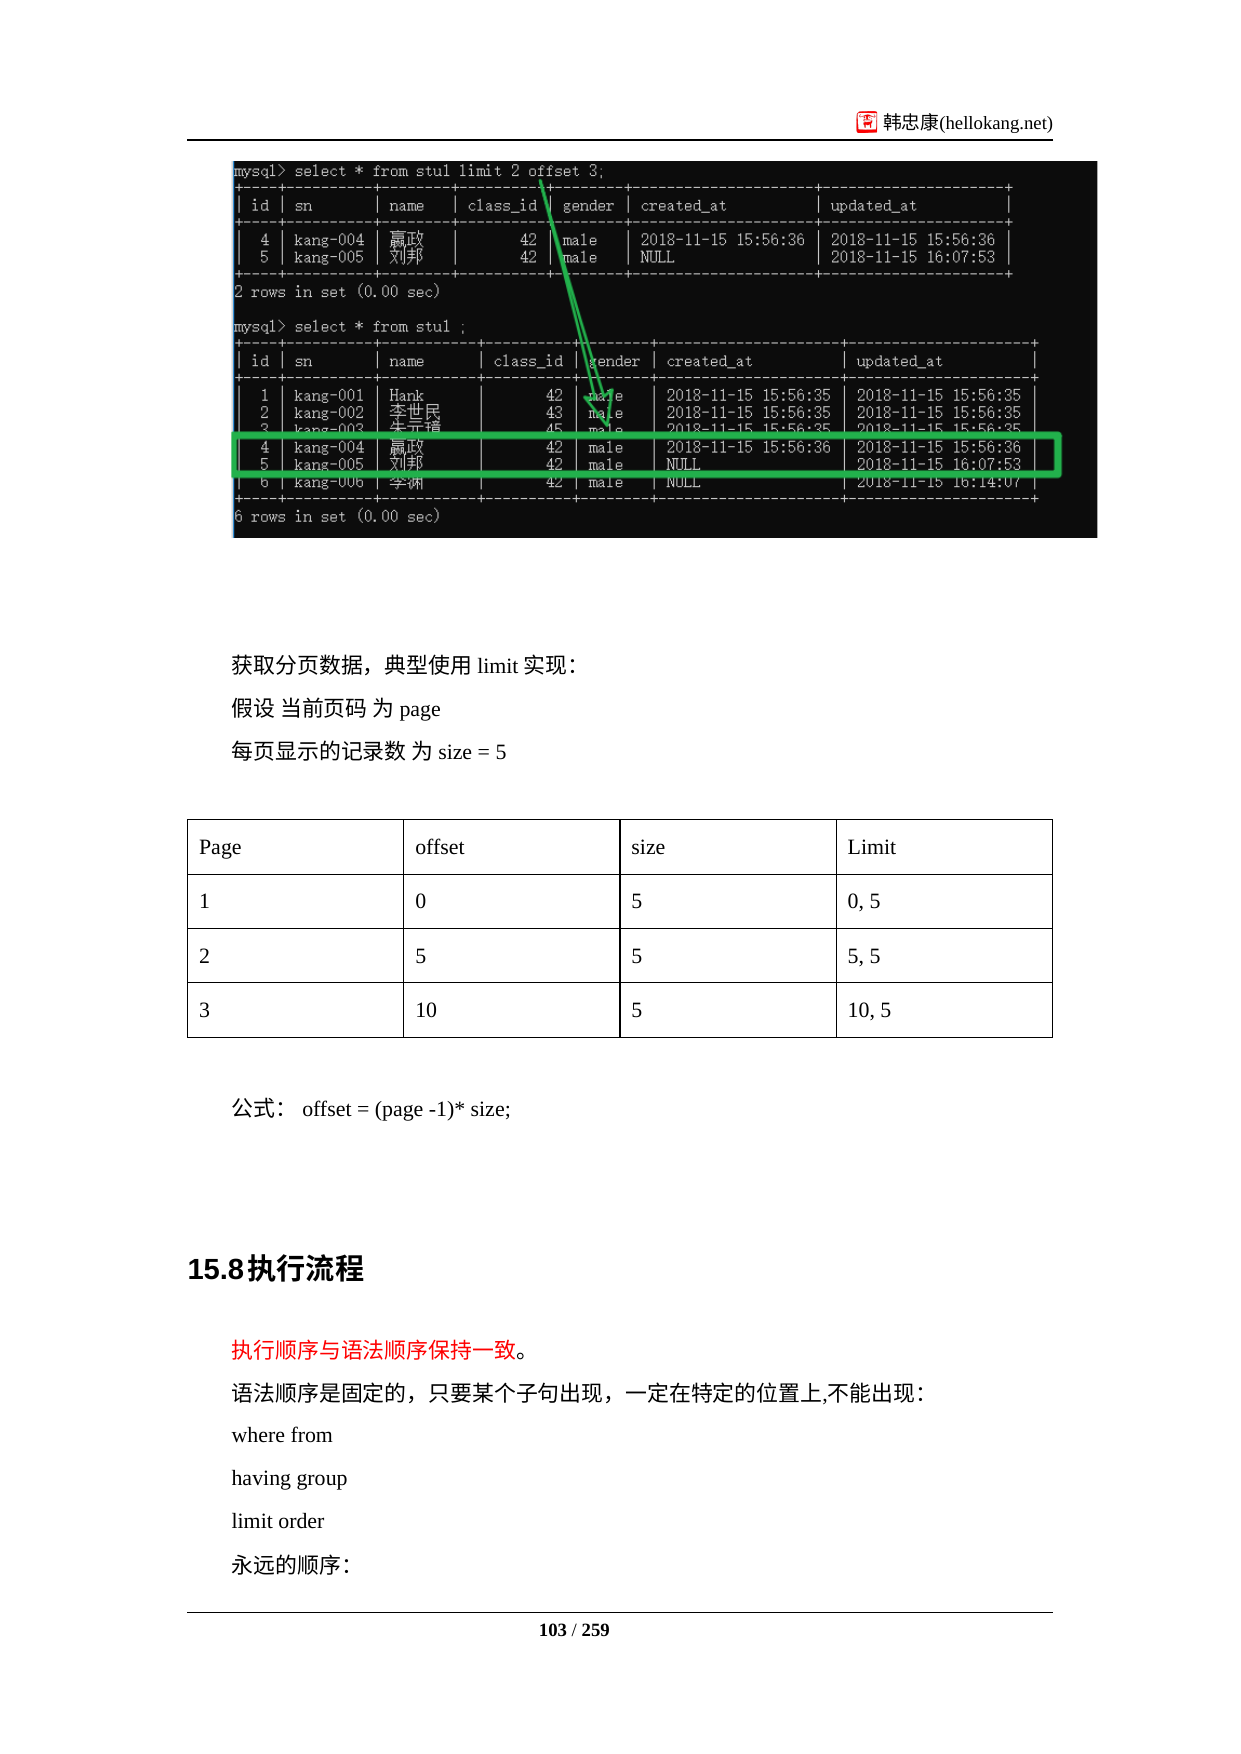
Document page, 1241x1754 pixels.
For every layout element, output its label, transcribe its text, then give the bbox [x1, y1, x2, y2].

text 语法顺序是固定的，只要某个子句出现，一定在特定的位置上,不能出现： [187, 1376, 1053, 1408]
table_header Limit [837, 820, 1052, 873]
table_cell 5 [621, 929, 836, 982]
subtitle 执行流程 [187, 1234, 1053, 1299]
text where from [187, 1419, 1053, 1451]
text 执行顺序与语法顺序保持一致。 [187, 1333, 1053, 1365]
table_cell 0, 5 [837, 875, 1052, 928]
text 每页显示的记录数 为 size = 5 [187, 733, 1053, 766]
text 公式： offset = (page -1)* size; [187, 1091, 1053, 1123]
table_cell 10, 5 [837, 983, 1052, 1037]
table_cell 0 [404, 875, 619, 928]
table_header Page [188, 820, 403, 873]
table_cell 5 [621, 983, 836, 1037]
text limit order [187, 1504, 1053, 1537]
table_cell 1 [188, 875, 403, 928]
table_cell 10 [404, 983, 619, 1037]
table_cell 2 [188, 929, 403, 982]
text 获取分页数据，典型使用 limit 实现： [187, 647, 1053, 680]
table_cell 5 [404, 929, 619, 982]
table_header offset [404, 820, 619, 873]
picture [231, 161, 1098, 538]
text 永远的顺序： [187, 1547, 1053, 1580]
picture [856, 111, 878, 133]
table_header size [621, 820, 836, 873]
table_cell 3 [188, 983, 403, 1037]
text having group [187, 1462, 1053, 1494]
text 假设 当前页码 为 page [187, 690, 1053, 723]
table_cell 5, 5 [837, 929, 1052, 982]
table_cell 5 [621, 875, 836, 928]
